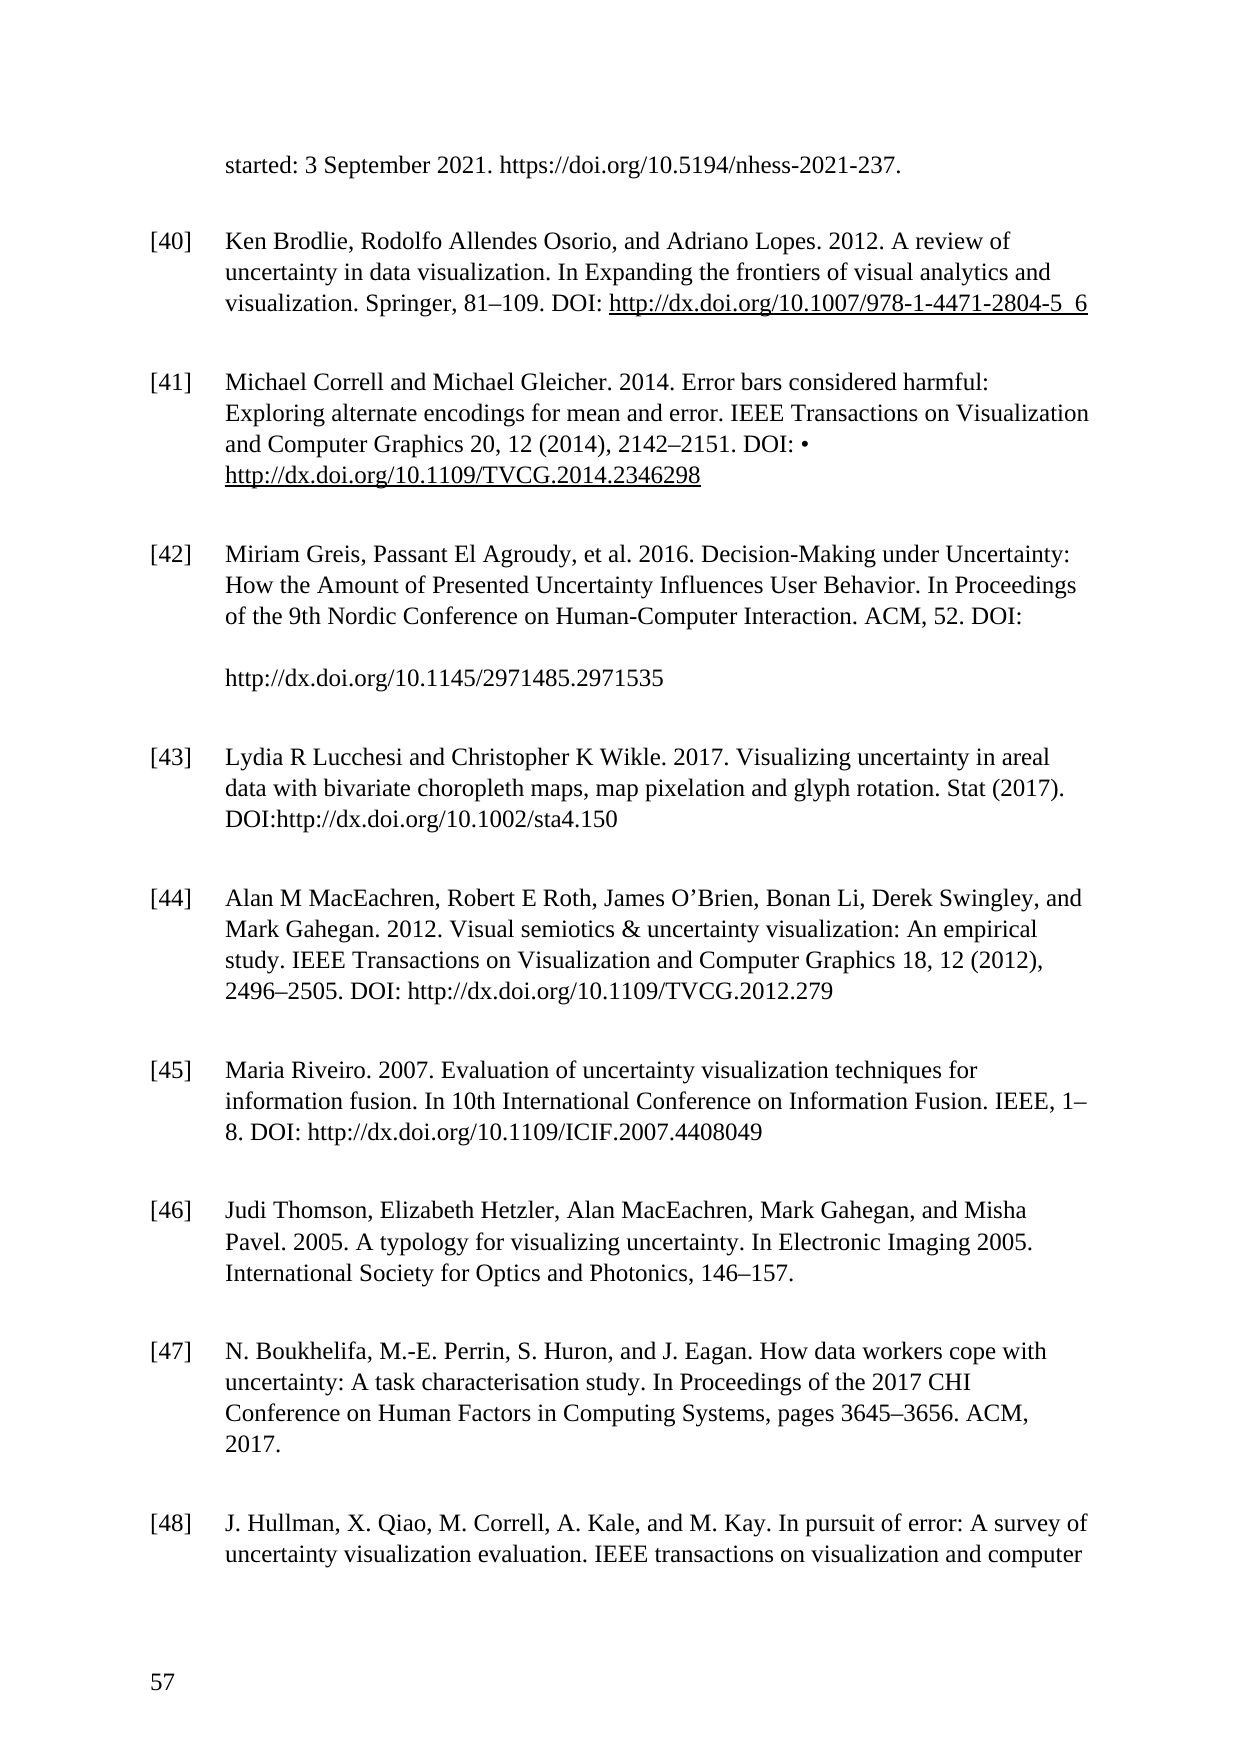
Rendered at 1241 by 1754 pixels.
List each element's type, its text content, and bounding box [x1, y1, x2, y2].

text [40] Ken Brodlie, Rodolfo Allendes Osorio, and Adriano Lopes. 2012. A review of uncertainty in data visualization. In Expanding the frontiers of visual analytics and visualization. Springer, 81–109. DOI: http://dx.doi.org/10.1007/978-1-4471-2804-5_6 [150, 226, 1090, 348]
text [44] Alan M MacEachren, Robert E Roth, James O’Brien, Bonan Li, Derek Swingley, and Mark Gahegan. 2012. Visual semiotics & uncertainty visualization: An empirical study. IEEE Transactions on Visualization and Computer Graphics 18, 12 (2012), 2496–2505. DOI: http://dx.doi.org/10.1109/TVCG.2012.279 [150, 883, 1090, 1036]
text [150, 1508, 1090, 1568]
text [45] Maria Riveiro. 2007. Evaluation of uncertainty visualization techniques for information fusion. In 10th International Conference on Information Fusion. IEEE, 1–8. DOI: http://dx.doi.org/10.1109/ICIF.2007.4408049 [150, 1055, 1090, 1177]
text [43] Lydia R Lucchesi and Christopher K Wikle. 2017. Visualizing uncertainty in areal data with bivariate choropleth maps, map pixelation and glyph rotation. Stat (2017). DOI:http://dx.doi.org/10.1002/sta4.150 [150, 742, 1090, 864]
text [46] Judi Thomson, Elizabeth Hetzler, Alan MacEachren, Mark Gahegan, and Misha Pavel. 2005. A typology for visualizing uncertainty. In Electronic Imaging 2005. International Society for Optics and Photonics, 146–157. [150, 1196, 1090, 1317]
text [47] N. Boukhelifa, M.-E. Perrin, S. Huron, and J. Eagan. How data workers cope with uncertainty: A task characterisation study. In Proceedings of the 2017 CHI Conference on Human Factors in Computing Systems, pages 3645–3656. ACM, 2017. [150, 1336, 1090, 1489]
text [42] Miriam Greis, Passant El Agroudy, et al. 2016. Decision-Making under Uncertainty: How the Amount of Presented Uncertainty Influences User Behavior. In Proceedings of the 9th Nordic Conference on Human-Computer Interaction. ACM, 52. DOI: http://dx.doi.org/10.1145/2971485.2971535 [150, 508, 1090, 723]
text [41] Michael Correll and Michael Gleicher. 2014. Error bars considered harmful: Exploring alternate encodings for mean and error. IEEE Transactions on Visualization and Computer Graphics 20, 12 (2014), 2142–2151. DOI: • http://dx.doi.org/10.1109/TVCG.2014.2346298 [150, 367, 1090, 489]
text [150, 150, 1090, 179]
